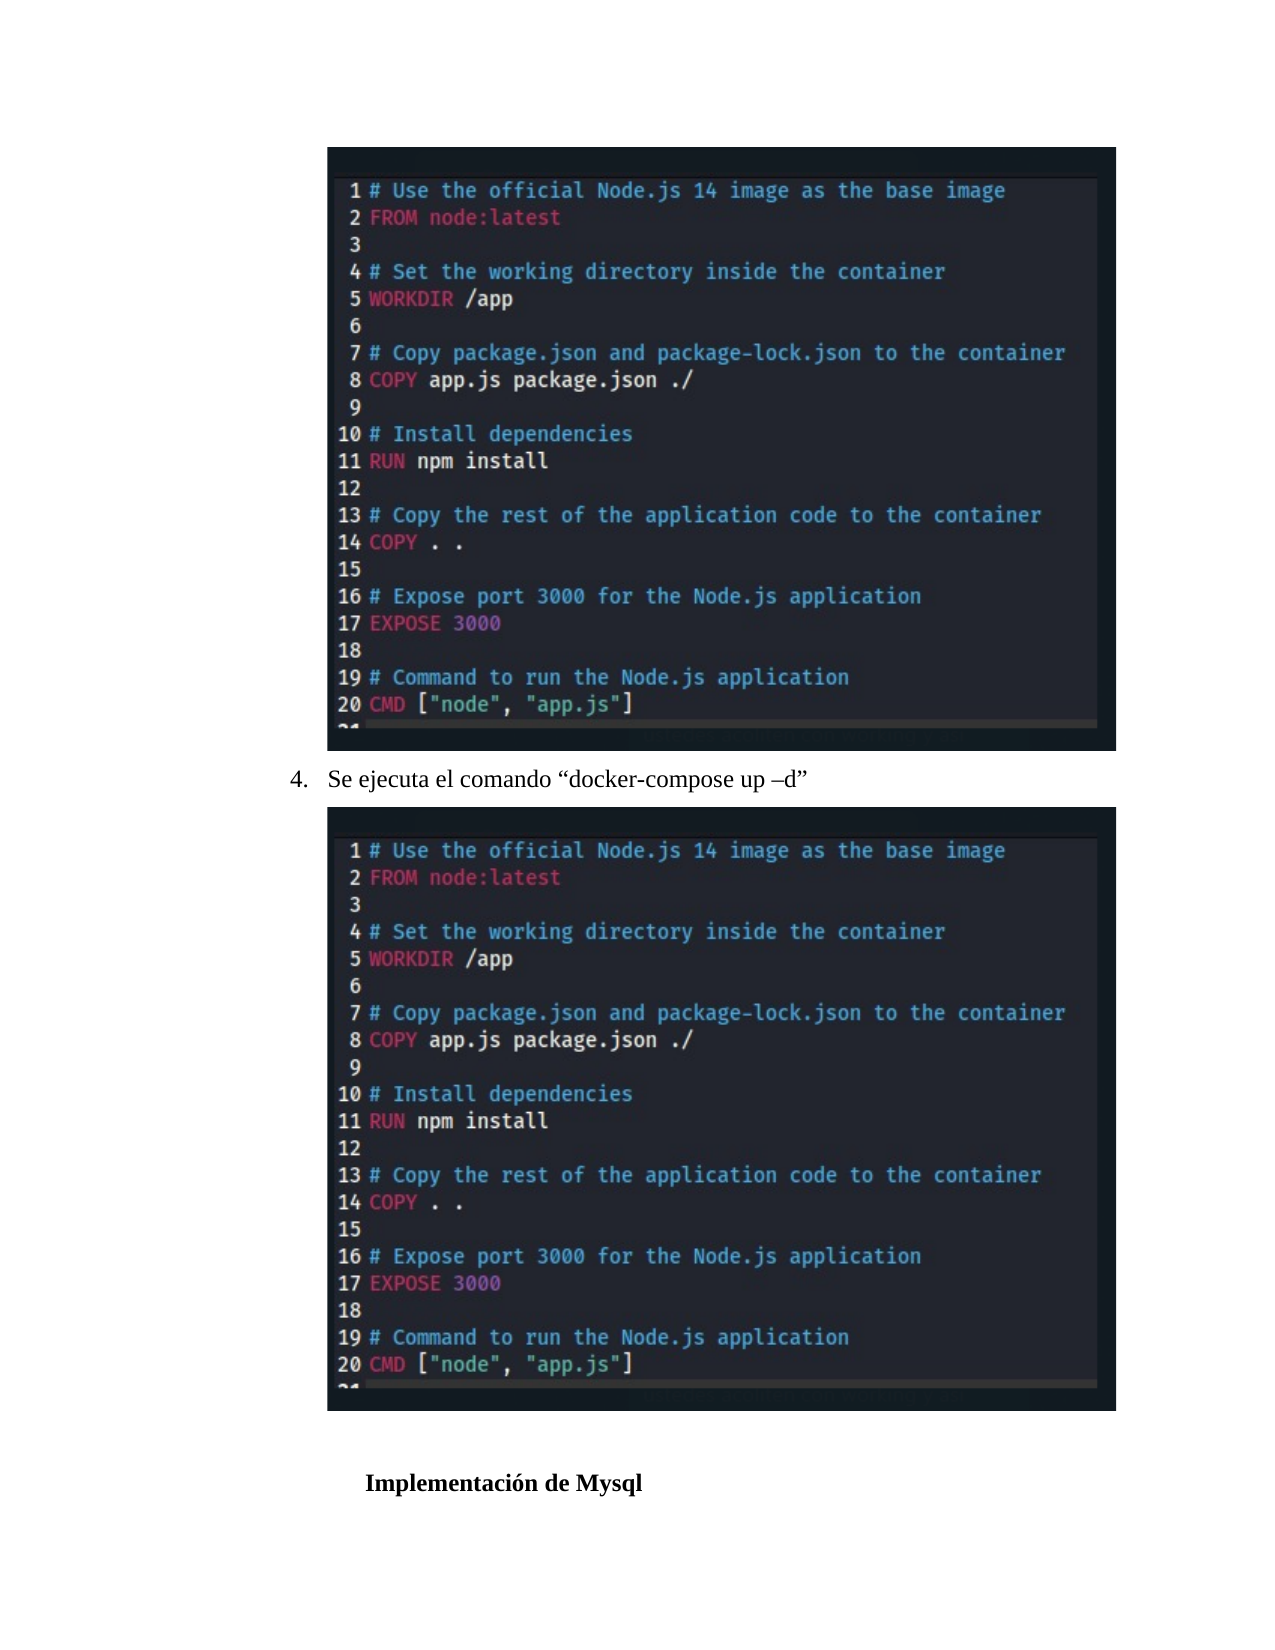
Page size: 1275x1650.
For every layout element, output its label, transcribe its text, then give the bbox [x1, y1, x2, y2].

list Implementación de Mysql [365, 1468, 1098, 1496]
list Se ejecuta el comando “docker-compose up –d” [290, 764, 1098, 793]
picture [327, 147, 1117, 751]
picture [327, 807, 1117, 1411]
